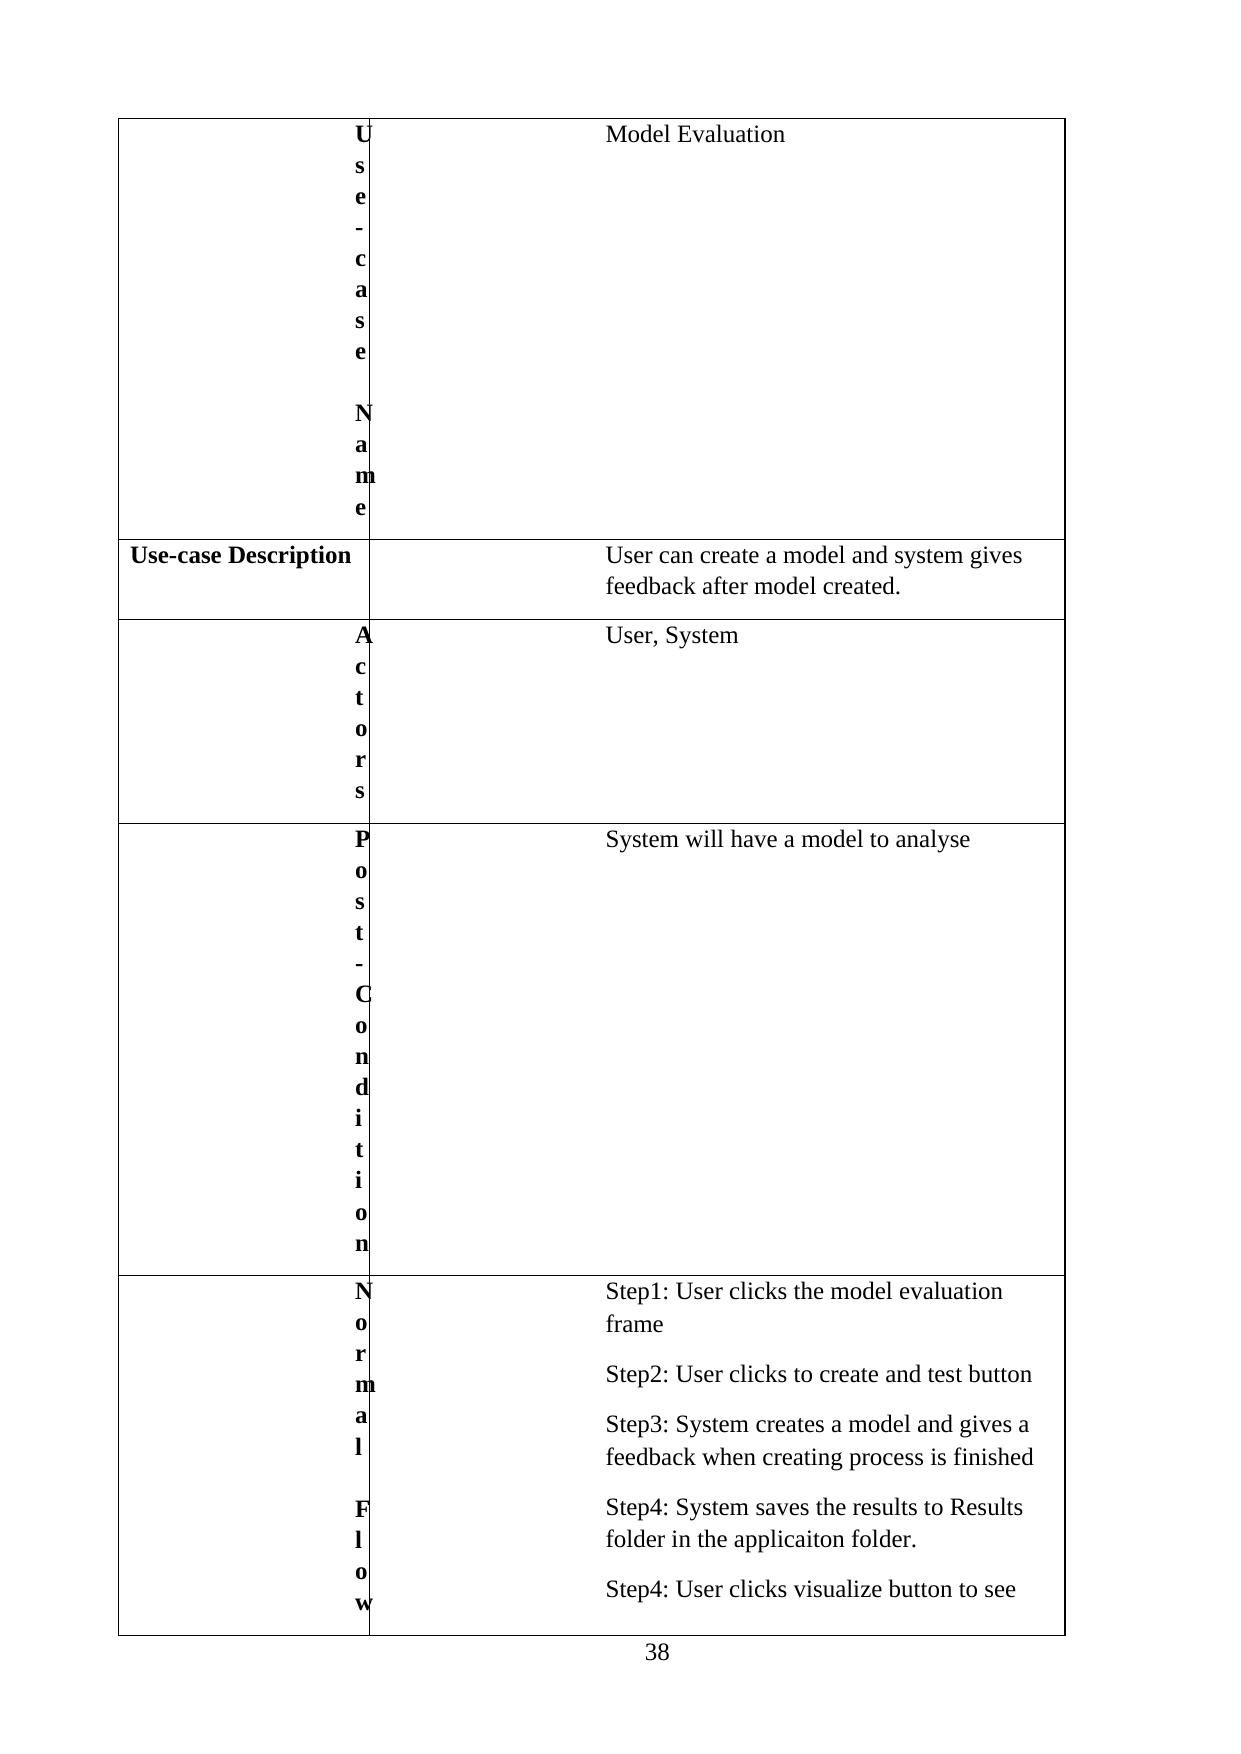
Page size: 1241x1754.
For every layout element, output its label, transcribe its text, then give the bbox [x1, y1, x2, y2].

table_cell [370, 1276, 1064, 1634]
table_cell User, System [370, 620, 1064, 823]
table_cell Normal Flow [119, 1276, 369, 1634]
table_header Model Evaluation [370, 119, 1064, 539]
table_cell Use-case Description [119, 540, 369, 619]
table_cell Actors [119, 620, 369, 823]
table_cell Post-Condition [119, 824, 369, 1275]
table_cell User can create a model and system gives feedback after model created. [370, 540, 1064, 619]
table_cell System will have a model to analyse [370, 824, 1064, 1275]
table_header Use-case Name [119, 119, 369, 539]
